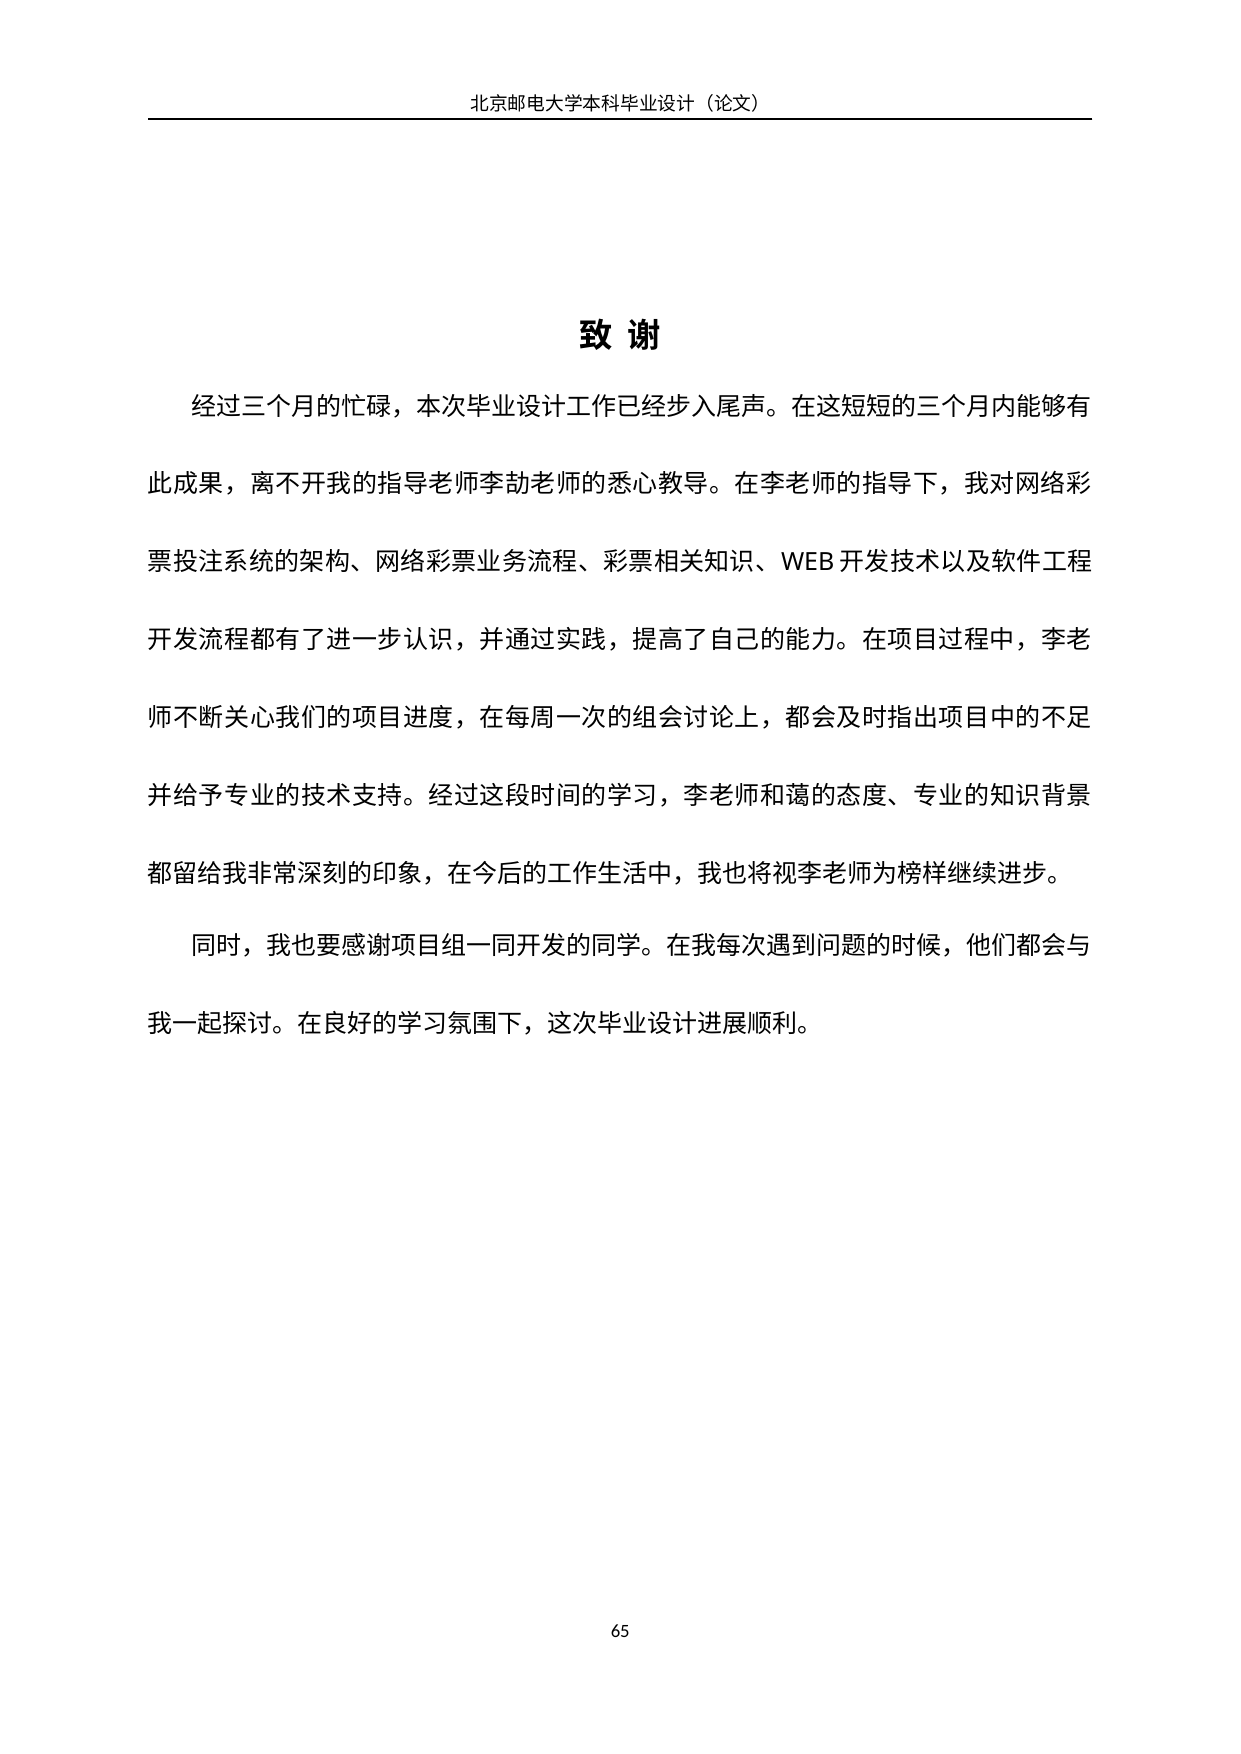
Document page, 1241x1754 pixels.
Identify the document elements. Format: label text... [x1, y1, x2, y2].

text 经过三个月的忙碌，本次毕业设计工作已经步入尾声。在这短短的三个月内能够有此成果，离不开我的指导老师李劼老师的悉心教导。在李老师的指导下，我对网络彩票投注系统的架构、网络彩票业务流程、彩票相关知识、WEB开发技术以及软件工程开发流程都有了进一步认识，并通过实践，提高了自己的能力。在项目过程中，李老师不断关心我们的项目进度，在每周一次的组会讨论上，都会及时指出项目中的不足并给予专业的技术支持。经过这段时间的学习，李老师和蔼的态度、专业的知识背景都留给我非常深刻的印象，在今后的工作生活中，我也将视李老师为榜样继续进步。 [148, 372, 1092, 904]
text 同时，我也要感谢项目组一同开发的同学。在我每次遇到问题的时候，他们都会与我一起探讨。在良好的学习氛围下，这次毕业设计进展顺利。 [148, 911, 1092, 1054]
title 致 谢 [148, 300, 1092, 365]
